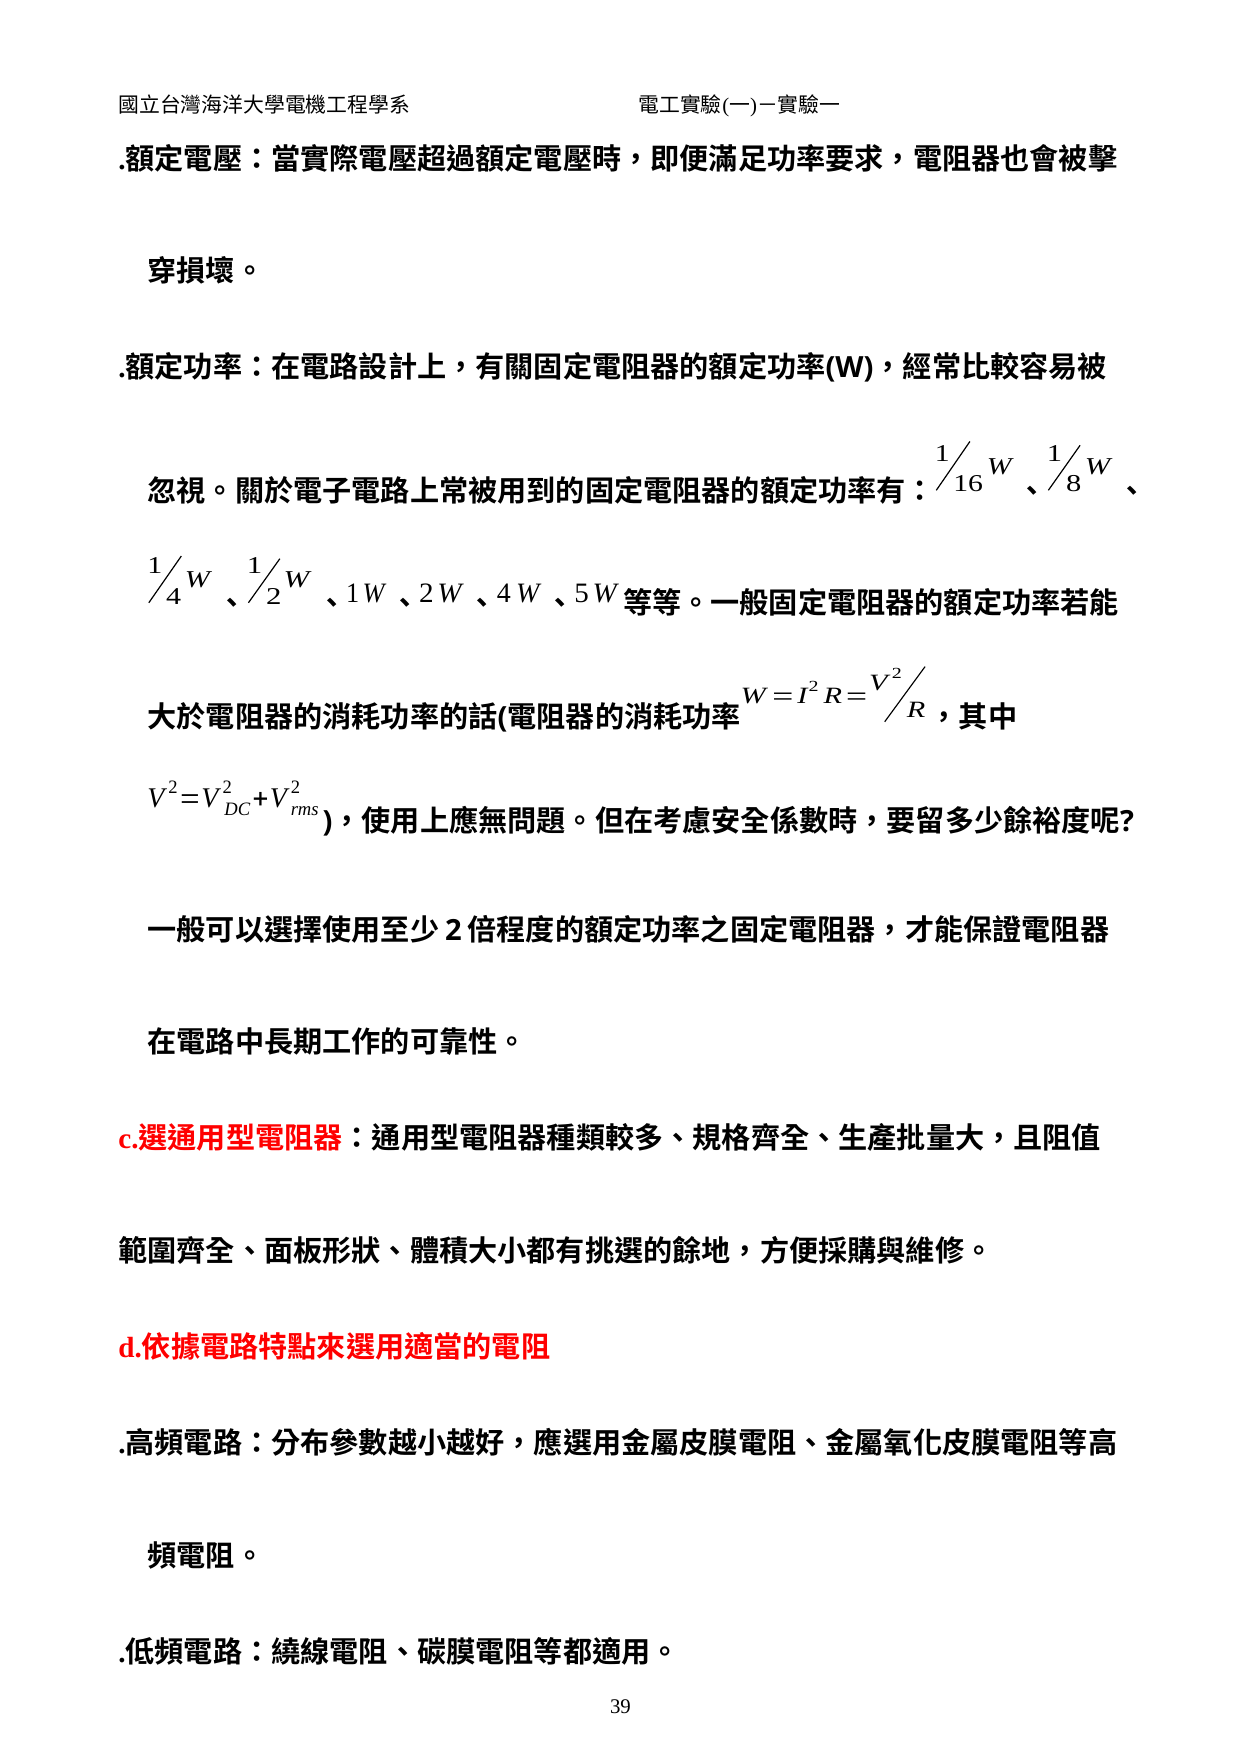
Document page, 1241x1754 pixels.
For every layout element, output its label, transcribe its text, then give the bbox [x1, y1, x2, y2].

text .額定電壓：當實際電壓超過額定電壓時，即便滿足功率要求，電阻器也會被擊穿損壞。 [118, 119, 1122, 306]
text .高頻電路：分布參數越小越好，應選用金屬皮膜電阻、金屬氧化皮膜電阻等高頻電阻。 [118, 1403, 1122, 1591]
text .額定功率：在電路設計上，有關固定電阻器的額定功率(W)，經常比較容易被忽視。關於電子電路上常被用到的固定電阻器的額定功率有：、、、、、、、等等。一般固定電阻器的額定功率若能大於電阻器的消耗功率的話(電阻器的消耗功率，其中)，使用上應無問題。但在考慮安全係數時，要留多少餘裕度呢?一般可以選擇使用至少2倍程度的額定功率之固定電阻器，才能保證電阻器在電路中長期工作的可靠性。 [118, 328, 1122, 1078]
text c.選通用型電阻器：通用型電阻器種類較多、規格齊全、生產批量大，且阻值範圍齊全、面板形狀、體積大小都有挑選的餘地，方便採購與維修。 [118, 1099, 1122, 1286]
text .低頻電路：繞線電阻、碳膜電阻等都適用。 [118, 1612, 1122, 1687]
text d.依據電路特點來選用適當的電阻 [118, 1307, 1122, 1382]
